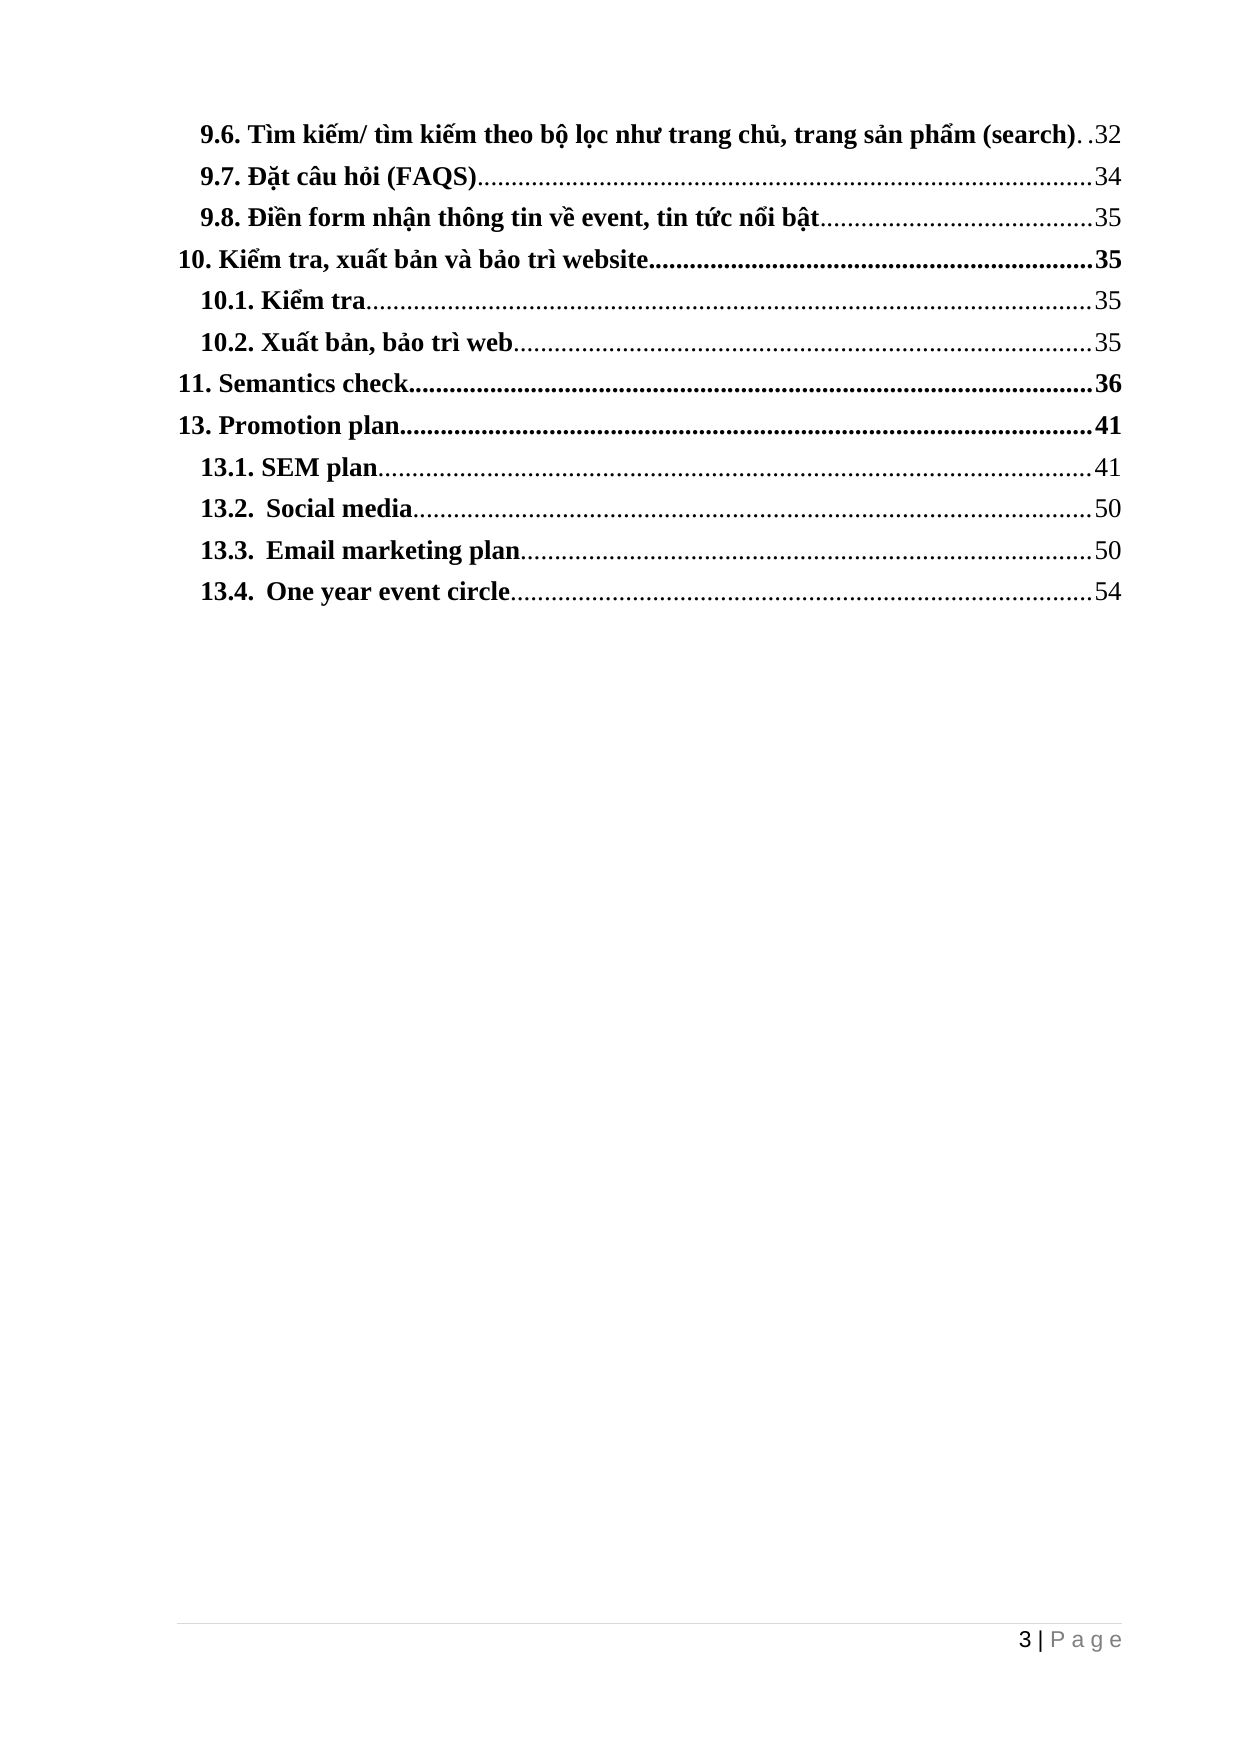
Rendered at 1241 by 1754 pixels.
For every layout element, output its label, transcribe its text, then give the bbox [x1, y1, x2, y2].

text 10.1. Kiểm tra 35 [200, 284, 1122, 316]
text 13. Promotion plan 41 [177, 409, 1122, 440]
text 13.3. Email marketing plan 50 [200, 534, 1122, 565]
text 13.1. SEM plan 41 [200, 451, 1122, 482]
text 13.2. Social media 50 [200, 492, 1122, 523]
text 9.7. Đặt câu hỏi (FAQS) 34 [200, 160, 1122, 191]
text 11. Semantics check 36 [177, 367, 1122, 399]
text 13.4. One year event circle 54 [200, 575, 1122, 606]
text 10.2. Xuất bản, bảo trì web 35 [200, 326, 1122, 357]
text 9.8. Điền form nhận thông tin về event, tin tức nổi bật 35 [200, 201, 1122, 232]
text 10. Kiểm tra, xuất bản và bảo trì website 35 [177, 243, 1122, 274]
text 9.6. Tìm kiếm/ tìm kiếm theo bộ lọc như trang chủ, trang sản phẩm (search) 32 [200, 118, 1122, 149]
